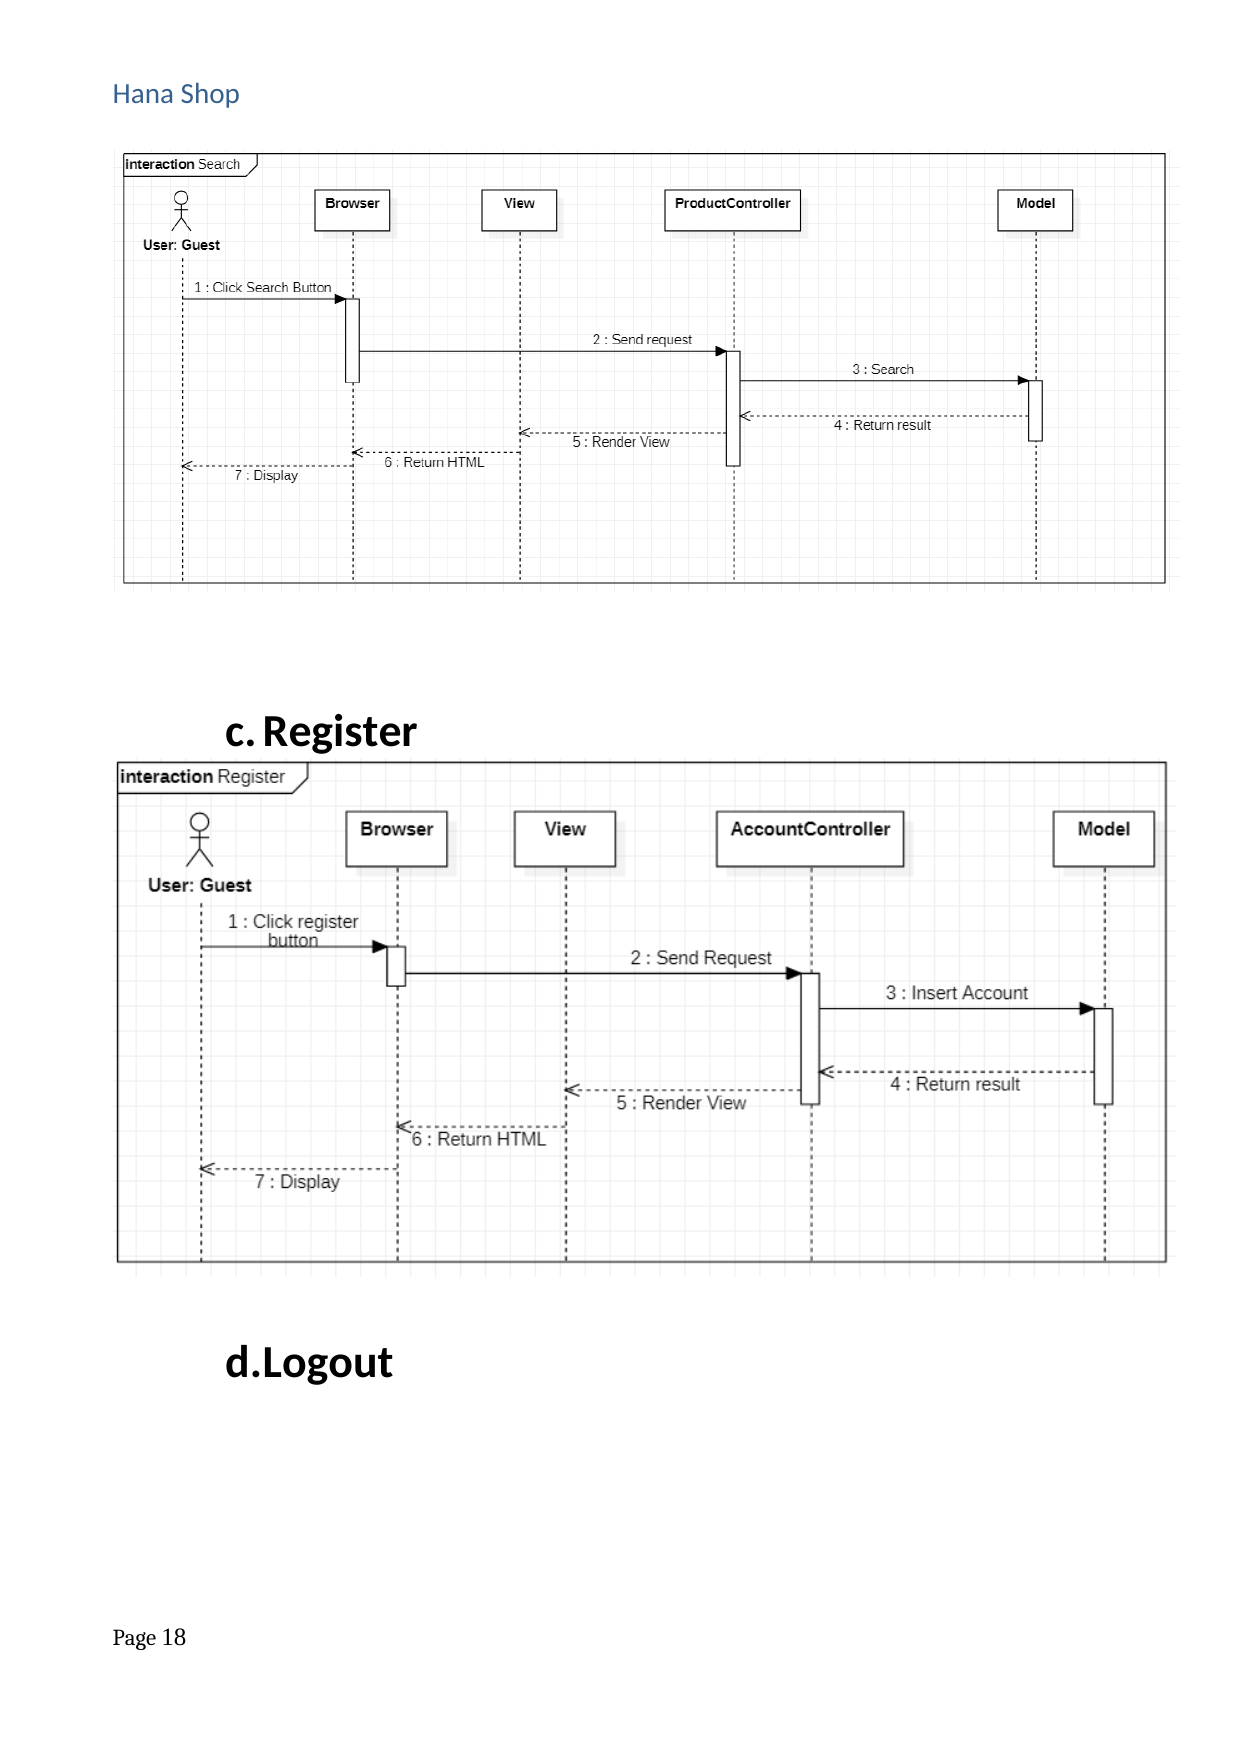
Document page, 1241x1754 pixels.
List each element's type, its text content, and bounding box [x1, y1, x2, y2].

picture [112, 150, 1181, 591]
list Register [225, 702, 1128, 758]
picture [112, 758, 1176, 1277]
list Logout [225, 1332, 1128, 1388]
